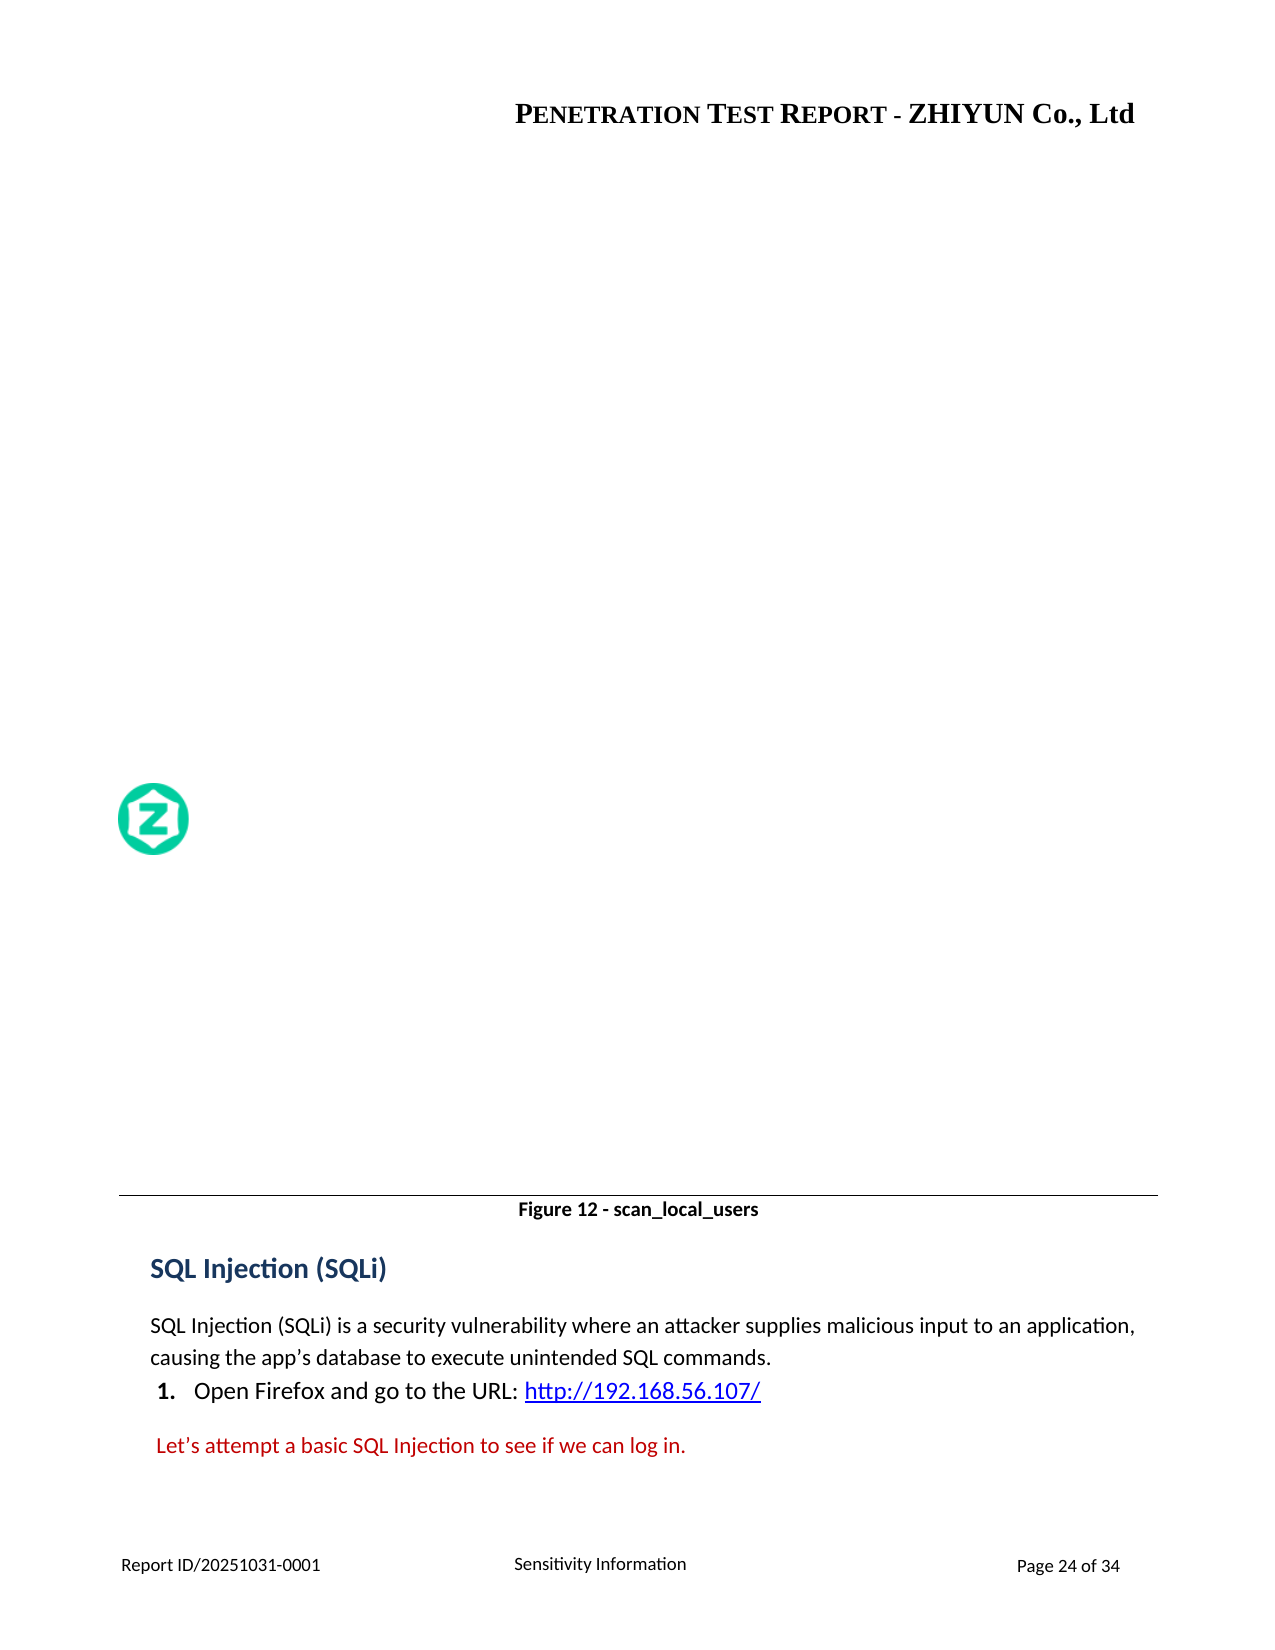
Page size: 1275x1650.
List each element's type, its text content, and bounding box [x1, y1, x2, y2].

text SQL Injection (SQLi) is a security vulnerability where an attacker supplies malicious input to an application, causing the app’s database to execute unintended SQL commands. [150, 1311, 1158, 1371]
text Figure 12 - scan_local_users [119, 1196, 1158, 1222]
subtitle SQL Injection (SQLi) [150, 1251, 1158, 1286]
picture [118, 783, 189, 855]
text Let’s attempt a basic SQL Injection to see if we can log in. [156, 1431, 1158, 1459]
list Open Firefox and go to the URL: http://192.168.56.107/ [156, 1376, 1158, 1406]
